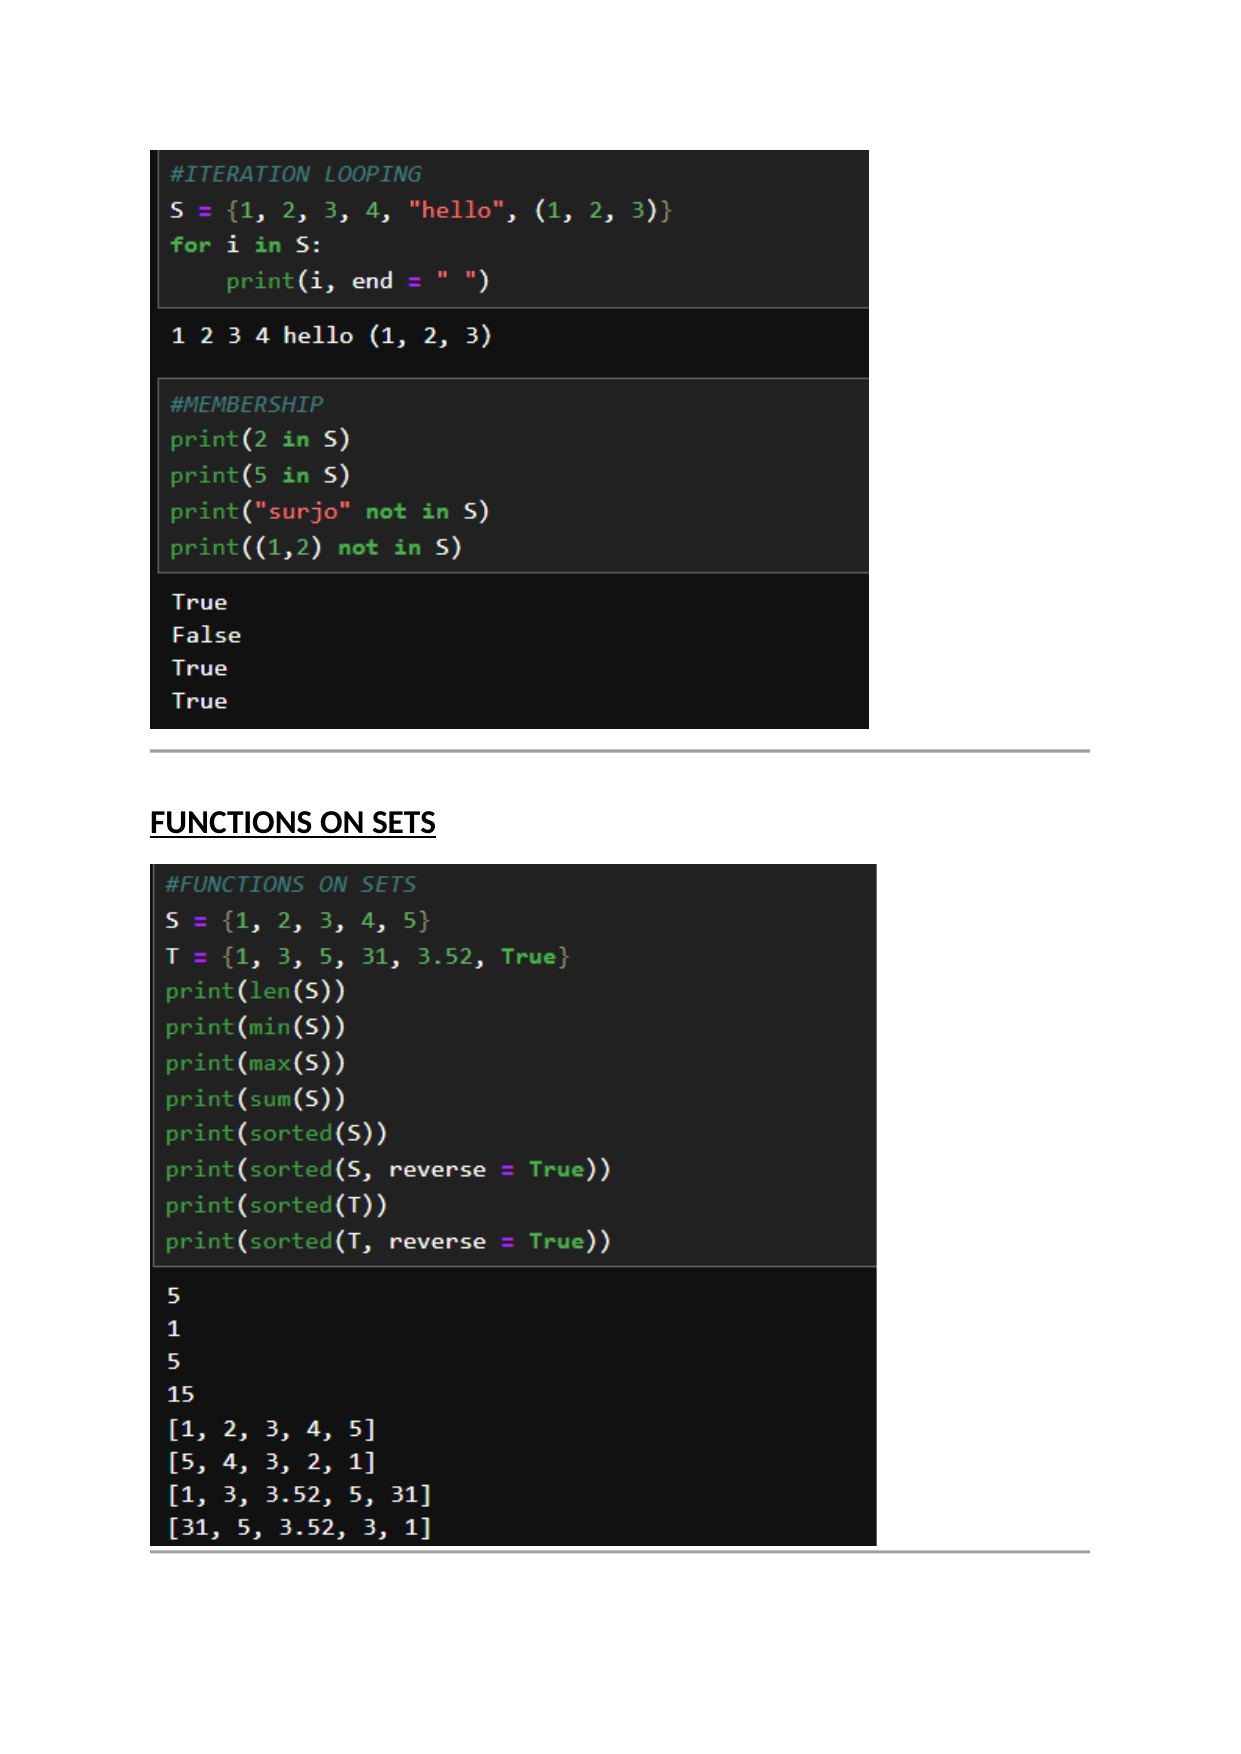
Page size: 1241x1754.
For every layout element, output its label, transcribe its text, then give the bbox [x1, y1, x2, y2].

picture [150, 864, 877, 1546]
text FUNCTIONS ON SETS [150, 801, 1090, 842]
picture [150, 150, 869, 729]
